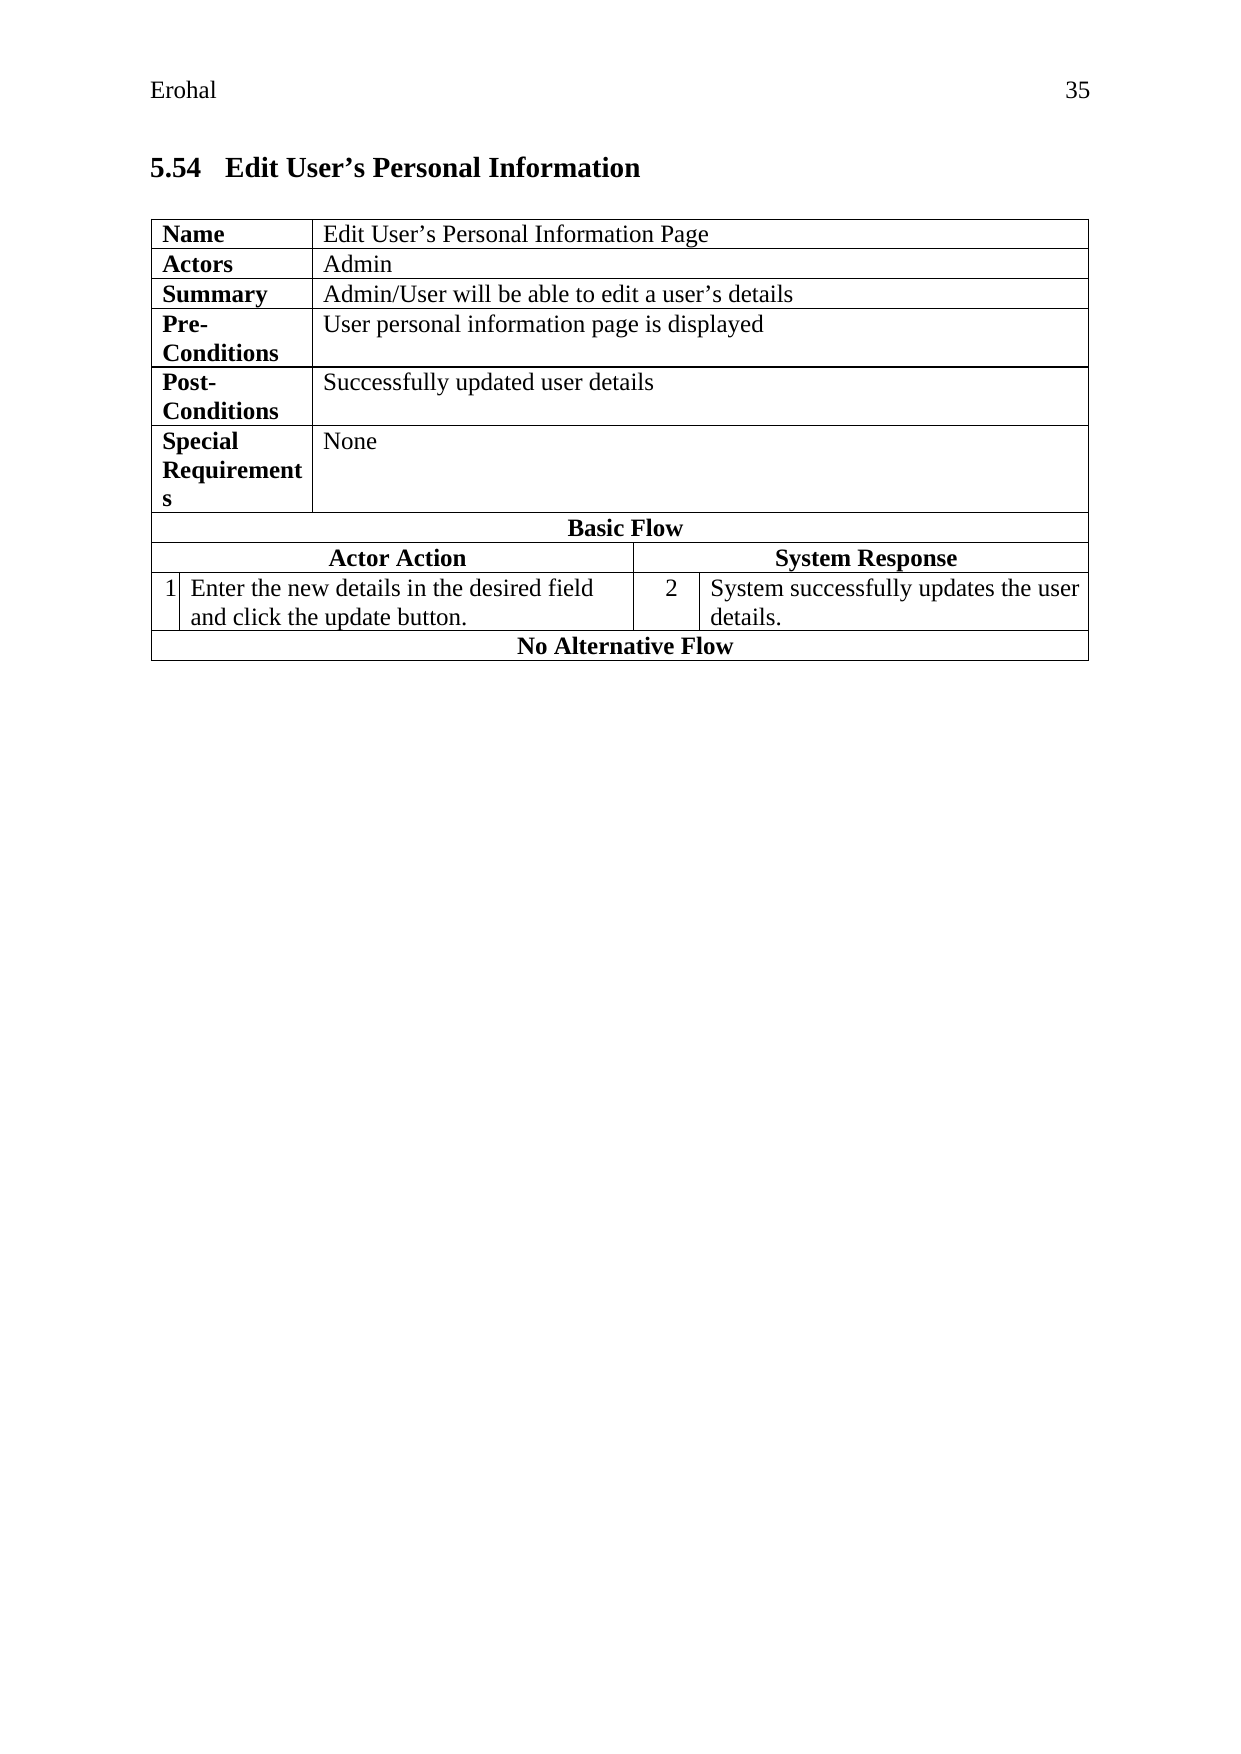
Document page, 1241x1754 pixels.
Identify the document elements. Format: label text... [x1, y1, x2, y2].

table_header Name [152, 220, 312, 248]
table_cell System successfully updates the user details. [700, 573, 1088, 630]
table_header Edit User’s Personal Information Page [313, 220, 1088, 248]
subtitle Edit User’s Personal Information [150, 150, 1090, 183]
table_cell Pre-Conditions [152, 309, 312, 366]
table_cell Enter the new details in the desired field and click the update button. [180, 573, 633, 630]
table_cell System Response [634, 543, 1088, 572]
table_cell Actor Action [152, 543, 633, 572]
table_cell Summary [152, 279, 312, 308]
table_cell 1 [152, 573, 179, 630]
table_cell Admin [313, 249, 1088, 278]
table_cell Post-Conditions [152, 368, 312, 425]
table_cell Basic Flow [152, 513, 1088, 542]
table_cell None [313, 426, 1088, 512]
table_cell No Alternative Flow [152, 631, 1088, 660]
table_cell Special Requirements [152, 426, 312, 512]
table_cell User personal information page is displayed [313, 309, 1088, 366]
table_cell Successfully updated user details [313, 368, 1088, 425]
table_cell 2 [634, 573, 699, 630]
table_cell Admin/User will be able to edit a user’s details [313, 279, 1088, 308]
table_cell Actors [152, 249, 312, 278]
